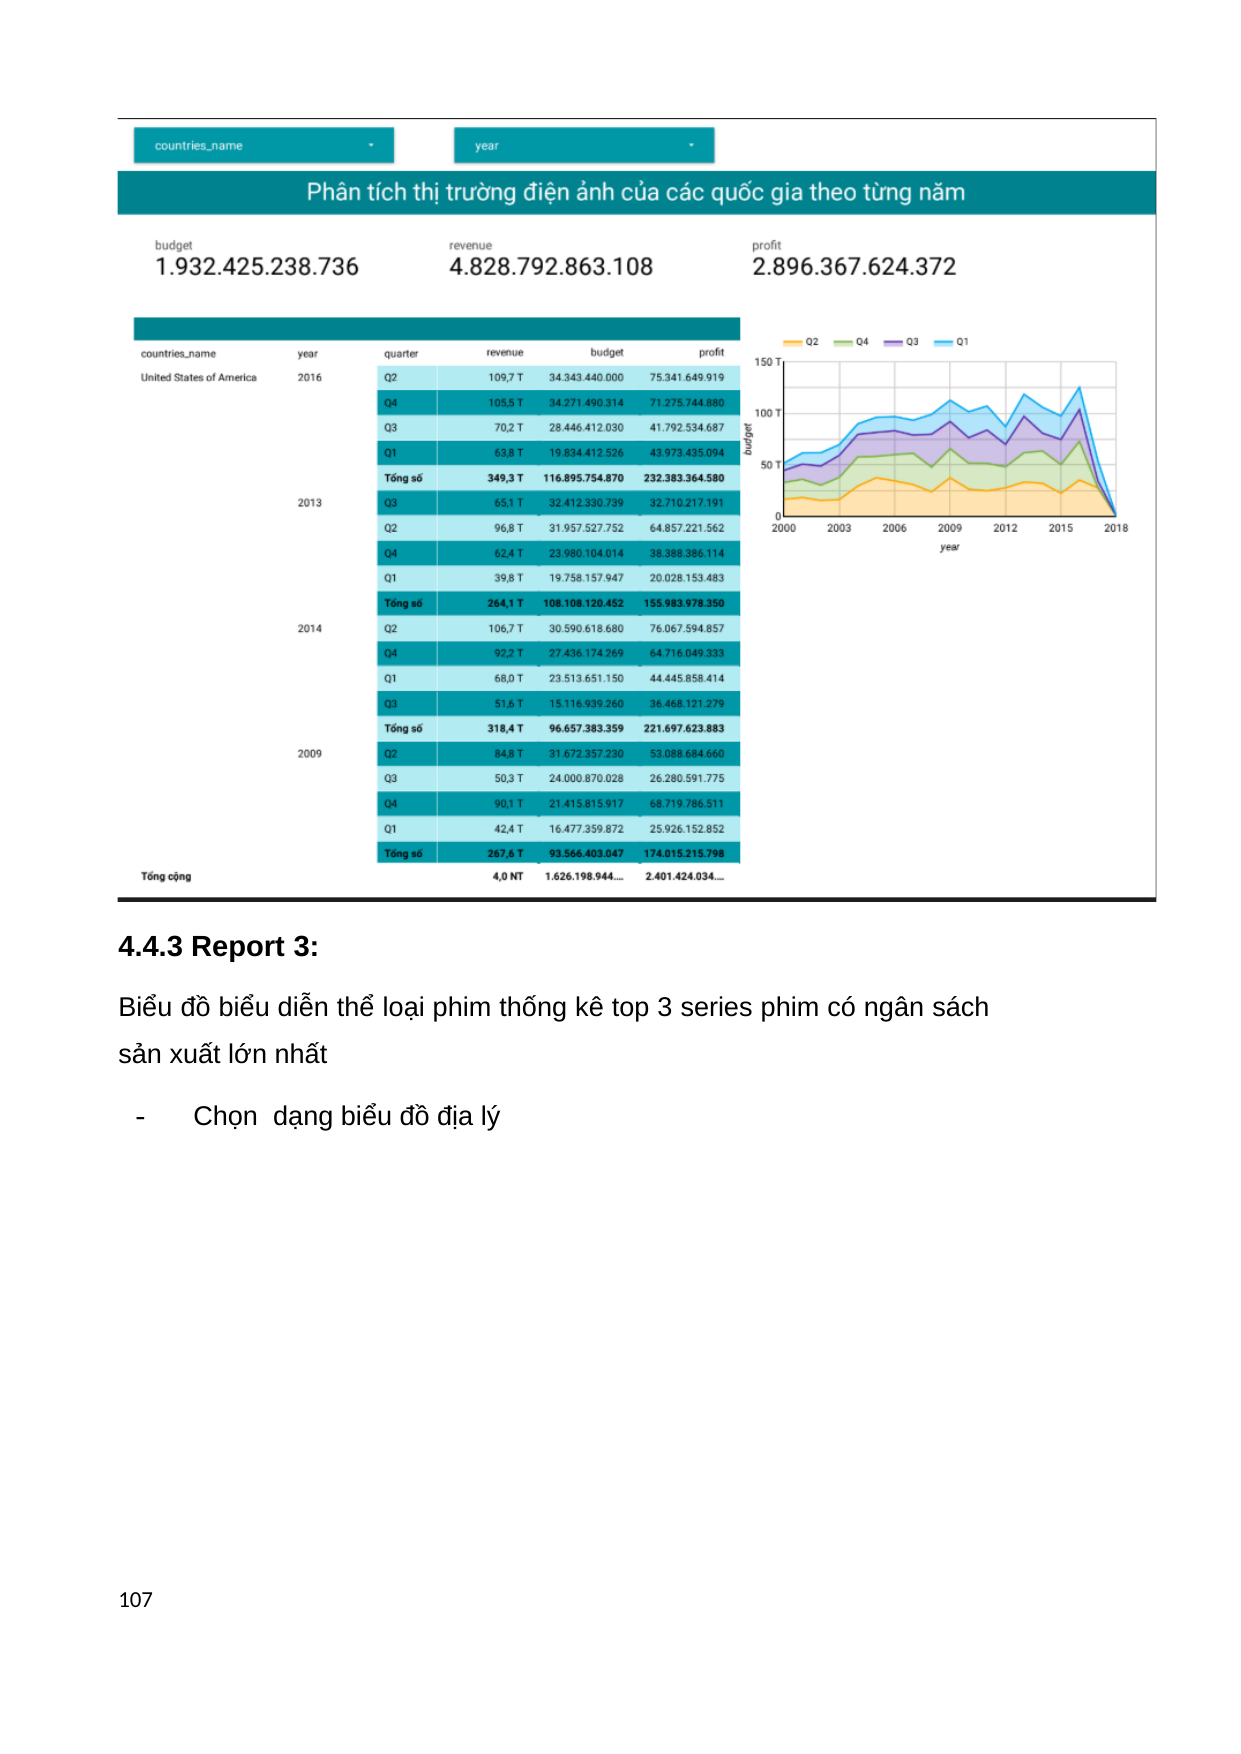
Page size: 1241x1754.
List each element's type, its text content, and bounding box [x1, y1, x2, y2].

text 4.4.3 Report 3: [118, 928, 991, 962]
text Biểu đồ biểu diễn thể loại phim thống kê top 3 series phim có ngân sách sản xuất lớn nhất [118, 991, 991, 1069]
list Chọn dạng biểu đồ địa lý [135, 1098, 1115, 1131]
picture [117, 118, 1157, 902]
